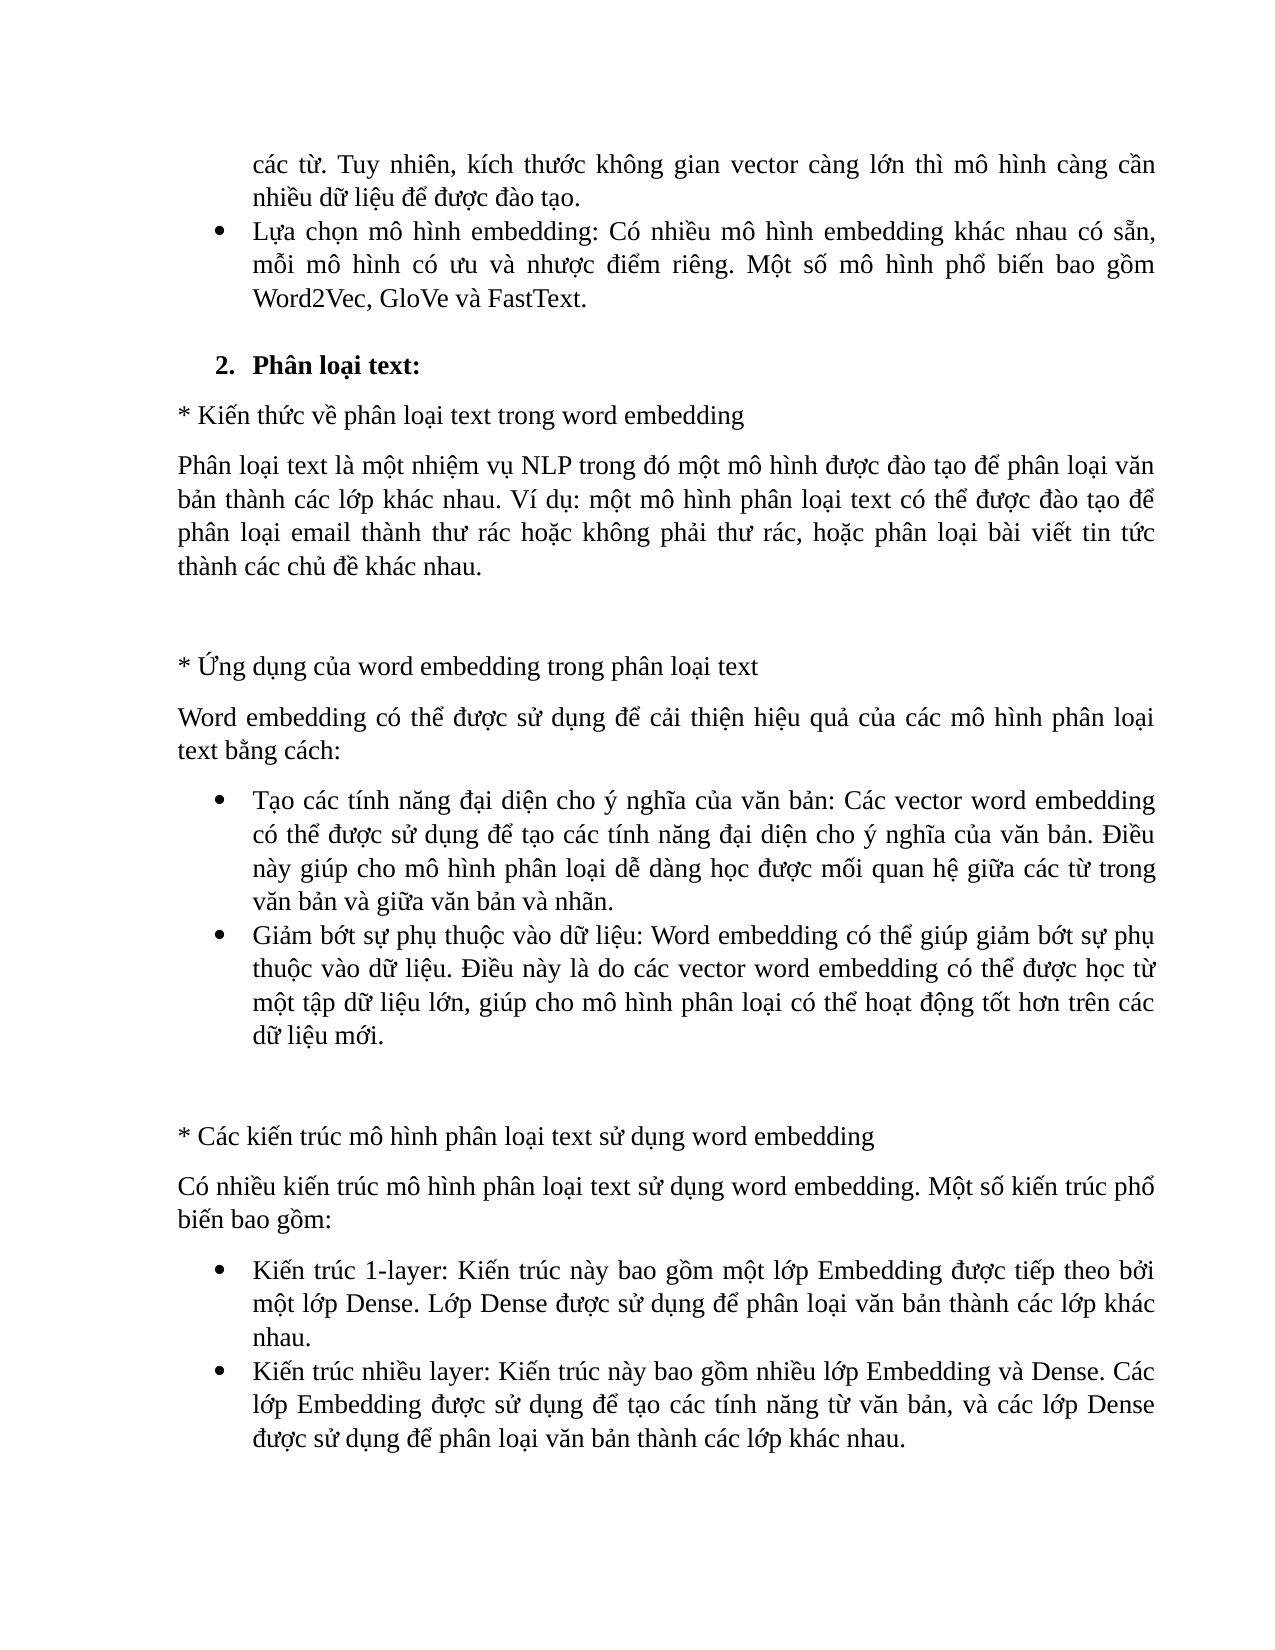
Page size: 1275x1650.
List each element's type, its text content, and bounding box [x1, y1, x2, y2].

list Phân loại text: [215, 349, 1157, 380]
list Kiến trúc nhiều layer: Kiến trúc này bao gồm nhiều lớp Embedding và Dense. Các lớp Embedding được sử dụng để tạo các tính năng từ văn bản, và các lớp Dense được sử dụng để phân loại văn bản thành các lớp khác nhau. [215, 1354, 1157, 1453]
text Word embedding có thể được sử dụng để cải thiện hiệu quả của các mô hình phân loại text bằng cách: [177, 701, 1157, 765]
text Phân loại text là một nhiệm vụ NLP trong đó một mô hình được đào tạo để phân loại văn bản thành các lớp khác nhau. Ví dụ: một mô hình phân loại text có thể được đào tạo để phân loại email thành thư rác hoặc không phải thư rác, hoặc phân loại bài viết tin tức thành các chủ đề khác nhau. [177, 449, 1157, 581]
list Tạo các tính năng đại diện cho ý nghĩa của văn bản: Các vector word embedding có thể được sử dụng để tạo các tính năng đại diện cho ý nghĩa của văn bản. Điều này giúp cho mô hình phân loại dễ dàng học được mối quan hệ giữa các từ trong văn bản và giữa văn bản và nhãn. [215, 784, 1157, 916]
text * Các kiến trúc mô hình phân loại text sử dụng word embedding [177, 1120, 1157, 1151]
list Giảm bớt sự phụ thuộc vào dữ liệu: Word embedding có thể giúp giảm bớt sự phụ thuộc vào dữ liệu. Điều này là do các vector word embedding có thể được học từ một tập dữ liệu lớn, giúp cho mô hình phân loại có thể hoạt động tốt hơn trên các dữ liệu mới. [215, 919, 1157, 1051]
text Có nhiều kiến trúc mô hình phân loại text sử dụng word embedding. Một số kiến trúc phổ biến bao gồm: [177, 1170, 1157, 1235]
list Kiến trúc 1-layer: Kiến trúc này bao gồm một lớp Embedding được tiếp theo bởi một lớp Dense. Lớp Dense được sử dụng để phân loại văn bản thành các lớp khác nhau. [215, 1254, 1157, 1352]
text * Ứng dụng của word embedding trong phân loại text [177, 651, 1157, 682]
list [215, 148, 1157, 212]
list Lựa chọn mô hình embedding: Có nhiều mô hình embedding khác nhau có sẵn, mỗi mô hình có ưu và nhược điểm riêng. Một số mô hình phổ biến bao gồm Word2Vec, GloVe và FastText. [215, 215, 1157, 313]
text * Kiến thức về phân loại text trong word embedding [177, 399, 1157, 430]
